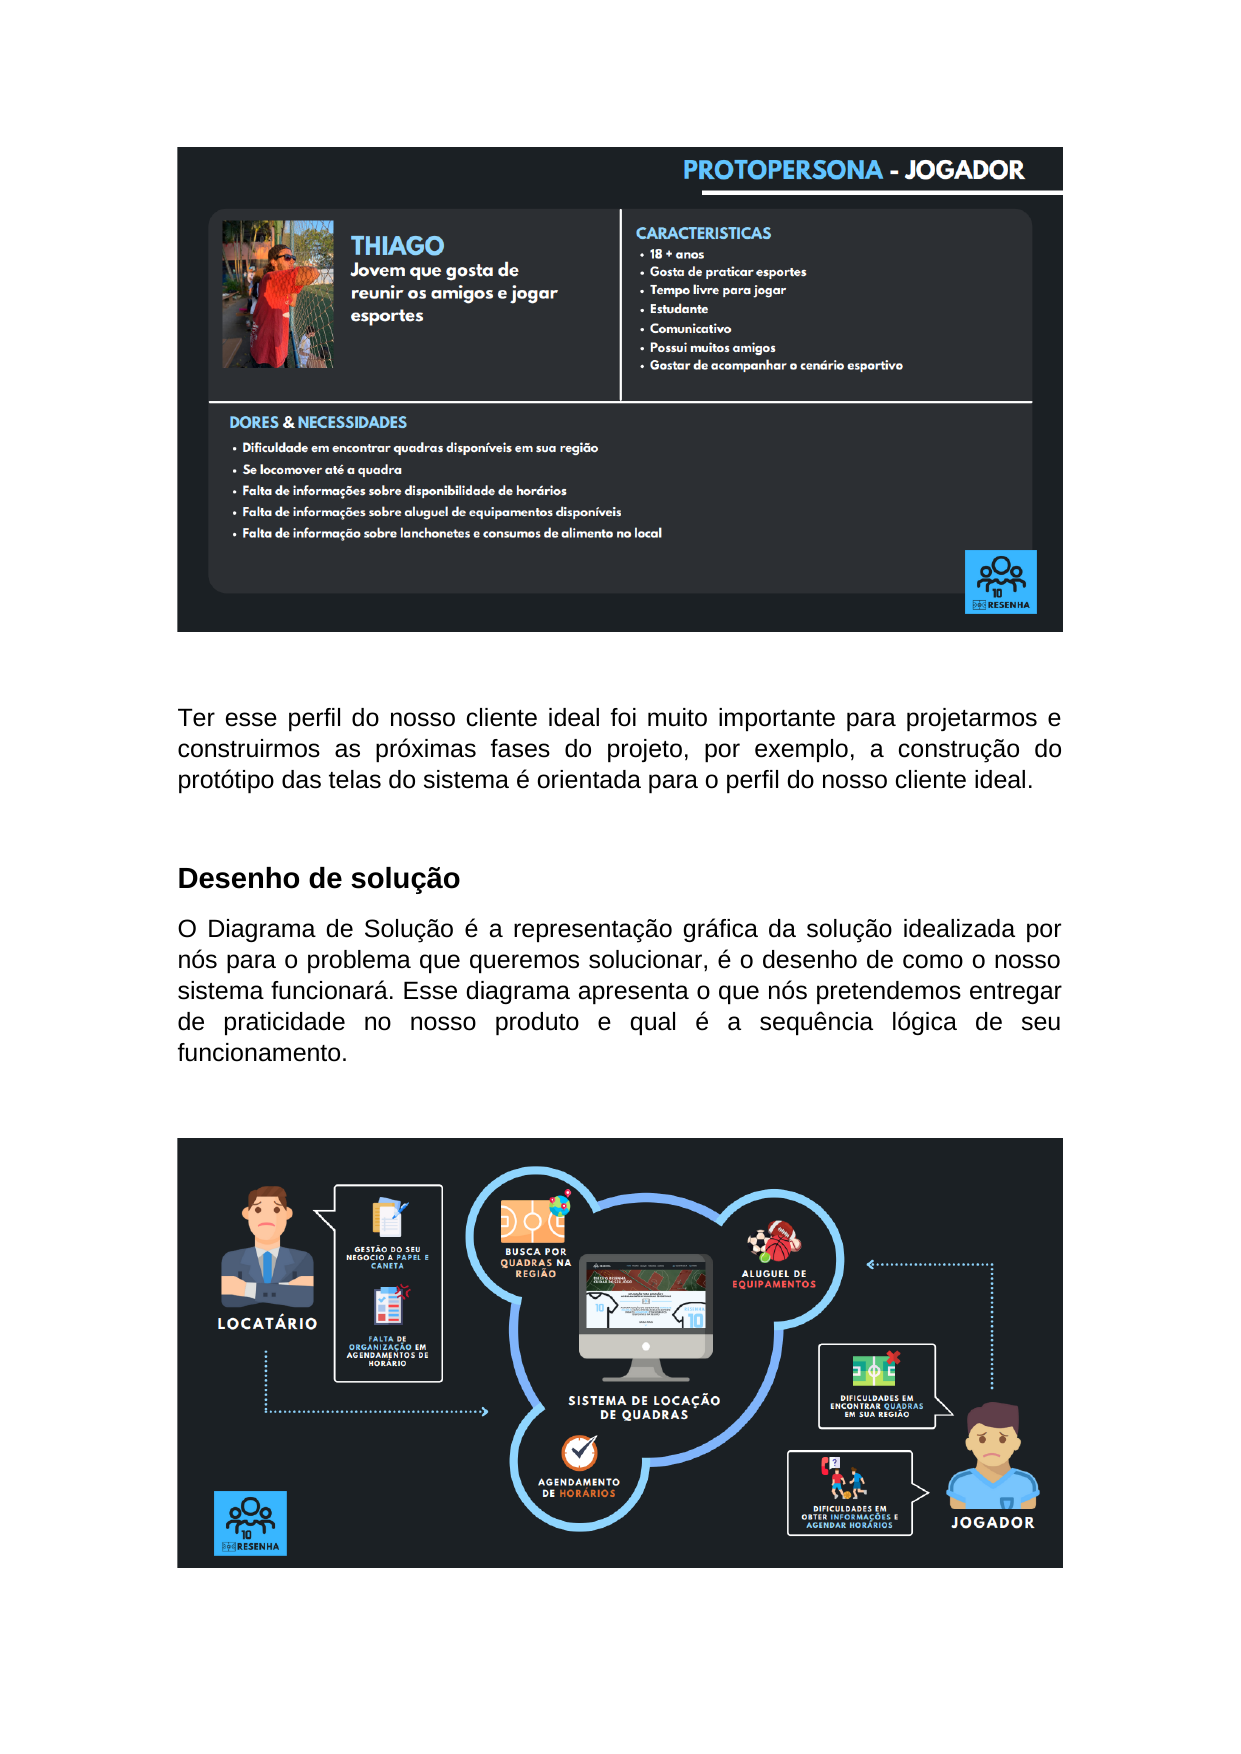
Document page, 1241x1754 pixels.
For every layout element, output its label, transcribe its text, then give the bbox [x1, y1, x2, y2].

text Ter esse perfil do nosso cliente ideal foi muito importante para projetarmos e construirmos as próximas fases do projeto, por exemplo, a construção do protótipo das telas do sistema é orientada para o perfil do nosso cliente ideal. [177, 703, 1063, 794]
picture [177, 1138, 1063, 1568]
picture [177, 147, 1063, 632]
text O Diagrama de Solução é a representação gráfica da solução idealizada por nós para o problema que queremos solucionar, é o desenho de como o nosso sistema funcionará. Esse diagrama apresenta o que nós pretendemos entregar de praticidade no nosso produto e qual é a sequência lógica de seu funcionamento. [177, 914, 1063, 1067]
text Desenho de solução [177, 861, 1063, 894]
